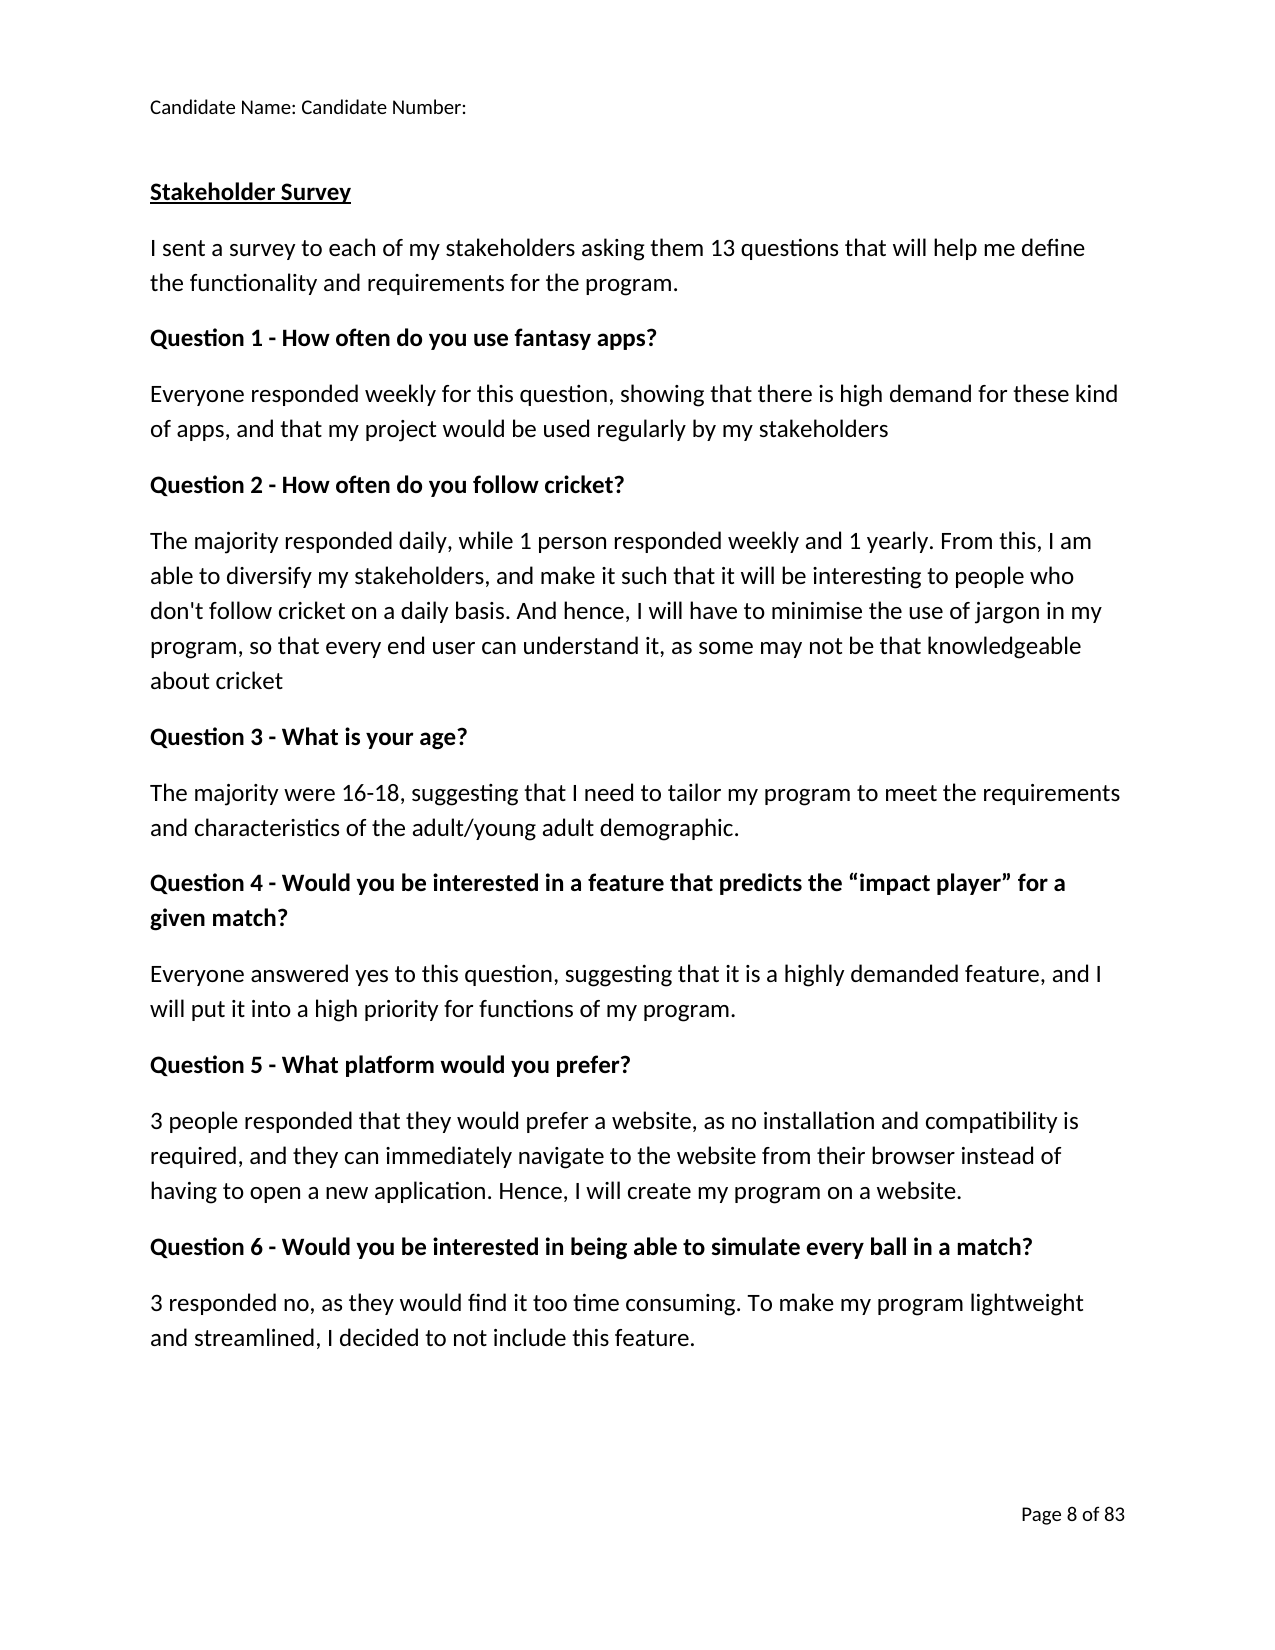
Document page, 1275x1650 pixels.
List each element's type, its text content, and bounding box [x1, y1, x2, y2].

text The majority responded daily, while 1 person responded weekly and 1 yearly. From this, I am able to diversify my stakeholders, and make it such that it will be interesting to people who don't follow cricket on a daily basis. And hence, I will have to minimise the use of jargon in my program, so that every end user can understand it, as some may not be that knowledgeable about cricket [150, 525, 1125, 696]
text 3 responded no, as they would find it too time consuming. To make my program lightweight and streamlined, I decided to not include this feature. [150, 1287, 1125, 1352]
text 3 people responded that they would prefer a website, as no installation and compatibility is required, and they can immediately navigate to the website from their browser instead of having to open a new application. Hence, I will create my program on a website. [150, 1105, 1125, 1206]
text Stakeholder Survey [150, 176, 1125, 206]
text Question 1 - How often do you use fantasy apps? [150, 322, 1125, 353]
text I sent a survey to each of my stakeholders asking them 13 questions that will help me define the functionality and requirements for the program. [150, 232, 1125, 297]
text Question 4 - Would you be interested in a feature that predicts the “impact player” for a given match? [150, 867, 1125, 933]
text Question 6 - Would you be interested in being able to simulate every ball in a match? [150, 1231, 1125, 1261]
text Everyone answered yes to this question, suggesting that it is a highly demanded feature, and I will put it into a high priority for functions of my program. [150, 958, 1125, 1024]
text Question 5 - What platform would you prefer? [150, 1049, 1125, 1080]
text Everyone responded weekly for this question, showing that there is high demand for these kind of apps, and that my project would be used regularly by my stakeholders [150, 378, 1125, 444]
text Question 3 - What is your age? [150, 721, 1125, 751]
text Question 2 - How often do you follow cricket? [150, 469, 1125, 500]
text The majority were 16-18, suggesting that I need to tailor my program to meet the requirements and characteristics of the adult/young adult demographic. [150, 777, 1125, 842]
